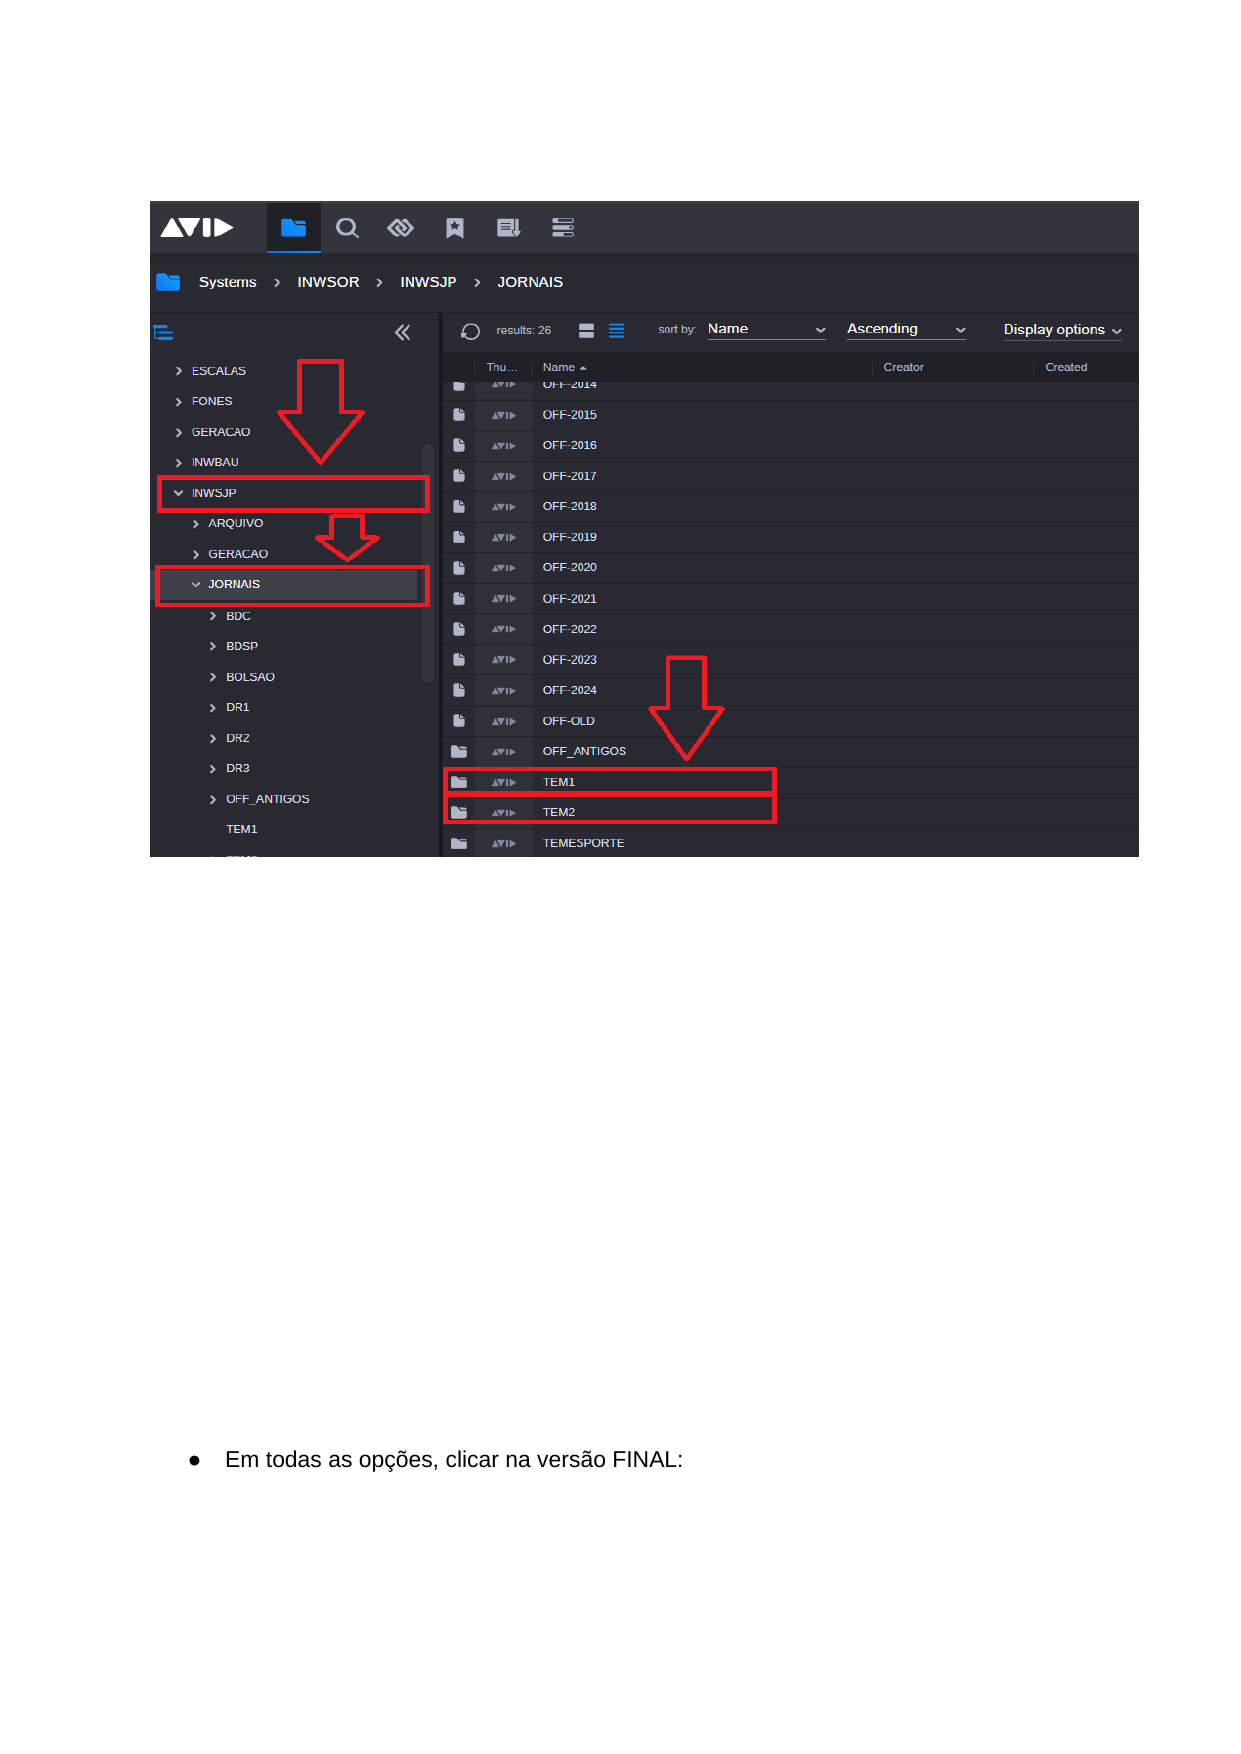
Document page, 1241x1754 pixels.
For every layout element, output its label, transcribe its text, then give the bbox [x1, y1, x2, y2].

picture [150, 201, 1139, 857]
list Em todas as opções, clicar na versão FINAL: [187, 1446, 1090, 1473]
